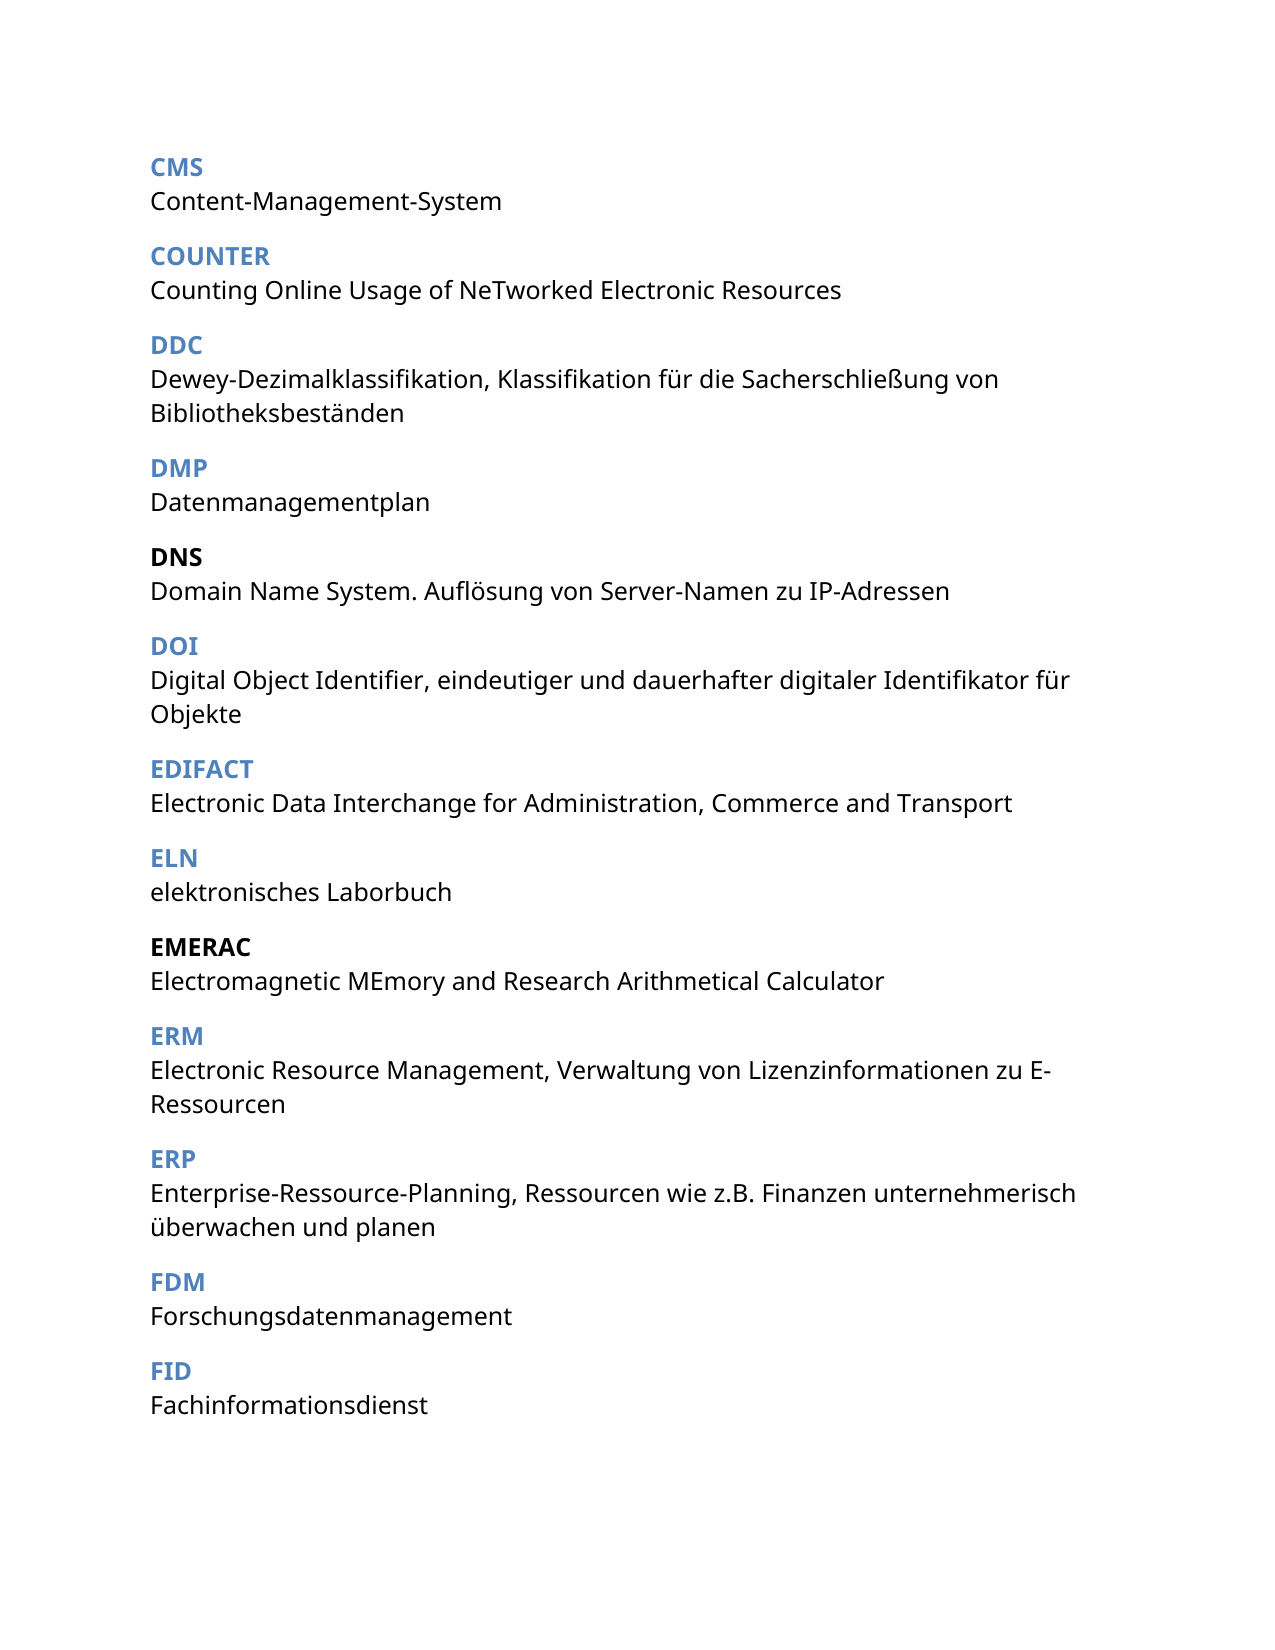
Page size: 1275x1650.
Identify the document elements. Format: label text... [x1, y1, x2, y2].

text COUNTER [150, 239, 1125, 273]
text DDC [150, 328, 1125, 362]
text Electronic Resource Management, Verwaltung von Lizenzinformationen zu E-Ressourcen [150, 1053, 1125, 1121]
text Dewey-Dezimalklassifikation, Klassifikation für die Sacherschließung von Bibliotheksbeständen [150, 362, 1125, 430]
text DOI [150, 629, 1125, 663]
text DMP [150, 451, 1125, 485]
text Domain Name System. Auflösung von Server-Namen zu IP-Adressen [150, 574, 1125, 608]
text elektronisches Laborbuch [150, 875, 1125, 909]
text Counting Online Usage of NeTworked Electronic Resources [150, 273, 1125, 307]
text FDM [150, 1265, 1125, 1299]
text Enterprise-Ressource-Planning, Ressourcen wie z.B. Finanzen unternehmerisch überwachen und planen [150, 1176, 1125, 1244]
text Content-Management-System [150, 184, 1125, 218]
text FID [150, 1354, 1125, 1388]
text EDIFACT [150, 752, 1125, 786]
text Electromagnetic MEmory and Research Arithmetical Calculator [150, 964, 1125, 998]
text Forschungsdatenmanagement [150, 1299, 1125, 1333]
text Digital Object Identifier, eindeutiger und dauerhafter digitaler Identifikator für Objekte [150, 663, 1125, 731]
text DNS [150, 540, 1125, 574]
text Fachinformationsdienst [150, 1388, 1125, 1422]
text ERM [150, 1019, 1125, 1053]
text CMS [150, 150, 1125, 184]
text EMERAC [150, 930, 1125, 964]
text ERP [150, 1142, 1125, 1176]
text Datenmanagementplan [150, 485, 1125, 519]
text ELN [150, 841, 1125, 875]
text Electronic Data Interchange for Administration, Commerce and Transport [150, 786, 1125, 820]
